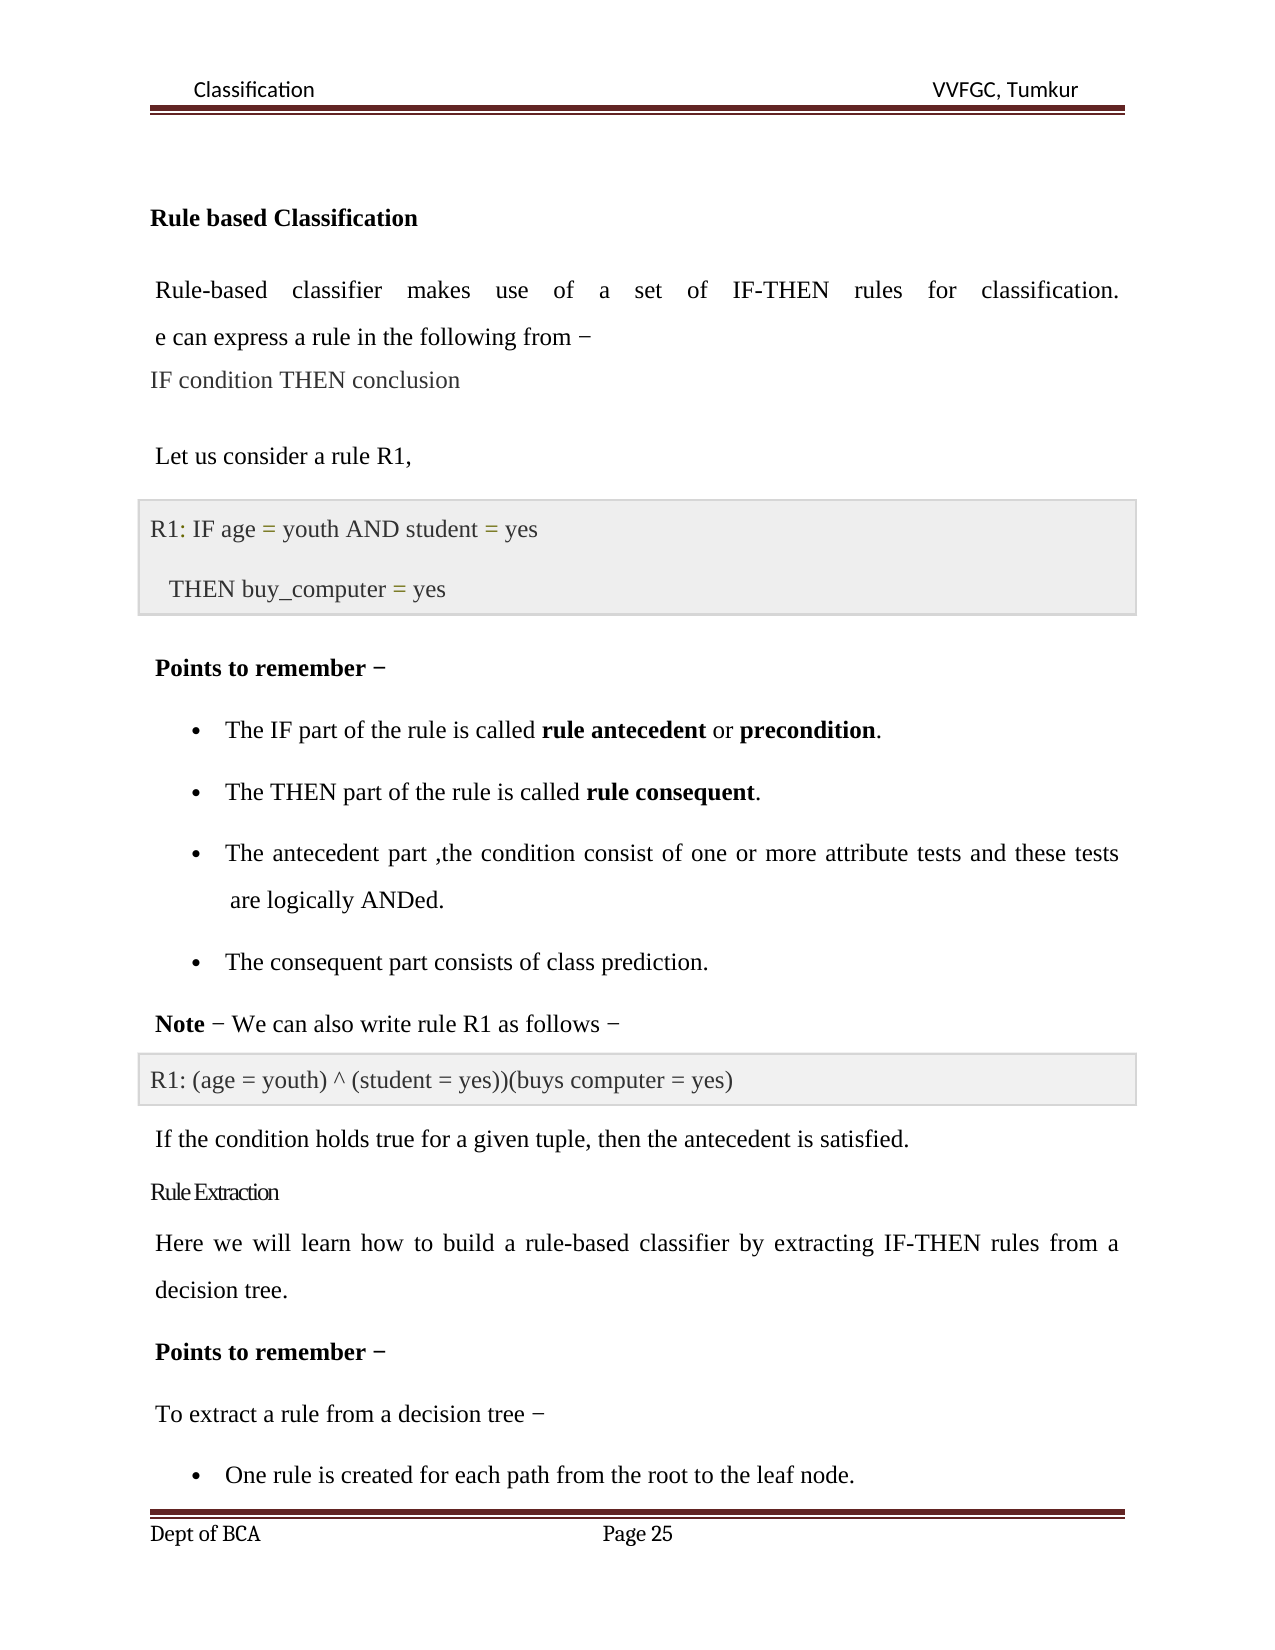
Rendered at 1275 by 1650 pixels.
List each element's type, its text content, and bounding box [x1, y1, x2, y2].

text Here we will learn how to build a rule-based classifier by extracting IF-THEN rules from a decision tree. [155, 1211, 1120, 1304]
list The IF part of the rule is called rule antecedent or precondition. [192, 697, 1120, 744]
list The THEN part of the rule is called rule consequent. [192, 759, 1120, 805]
text R1: (age = youth) ^ (student = yes))(buys computer = yes) [140, 1055, 1135, 1104]
list The antecedent part ,the condition consist of one or more attribute tests and these tests are logically ANDed. [192, 820, 1120, 914]
text R1: IF age = youth AND student = yes [140, 501, 1135, 543]
list The consequent part consists of class prediction. [192, 929, 1120, 976]
text If the condition holds true for a given tuple, then the antecedent is satisfied. [155, 1106, 1120, 1153]
text Note − We can also write rule R1 as follows − [155, 991, 1120, 1037]
text Let us consider a rule R1, [155, 423, 1120, 470]
text Rule-based classifier makes use of a set of IF-THEN rules for classification. e can express a rule in the following from − [155, 257, 1120, 351]
text To extract a rule from a decision tree − [155, 1381, 1120, 1428]
text IF condition THEN conclusion [150, 366, 1125, 394]
text Points to remember − [155, 635, 1120, 682]
text Rule based Classification [150, 203, 1125, 232]
text THEN buy_computer = yes [140, 559, 1135, 613]
text Rule Extraction [150, 1168, 1120, 1206]
text Points to remember − [155, 1319, 1120, 1366]
list One rule is created for each path from the root to the leaf node. [192, 1443, 1120, 1489]
